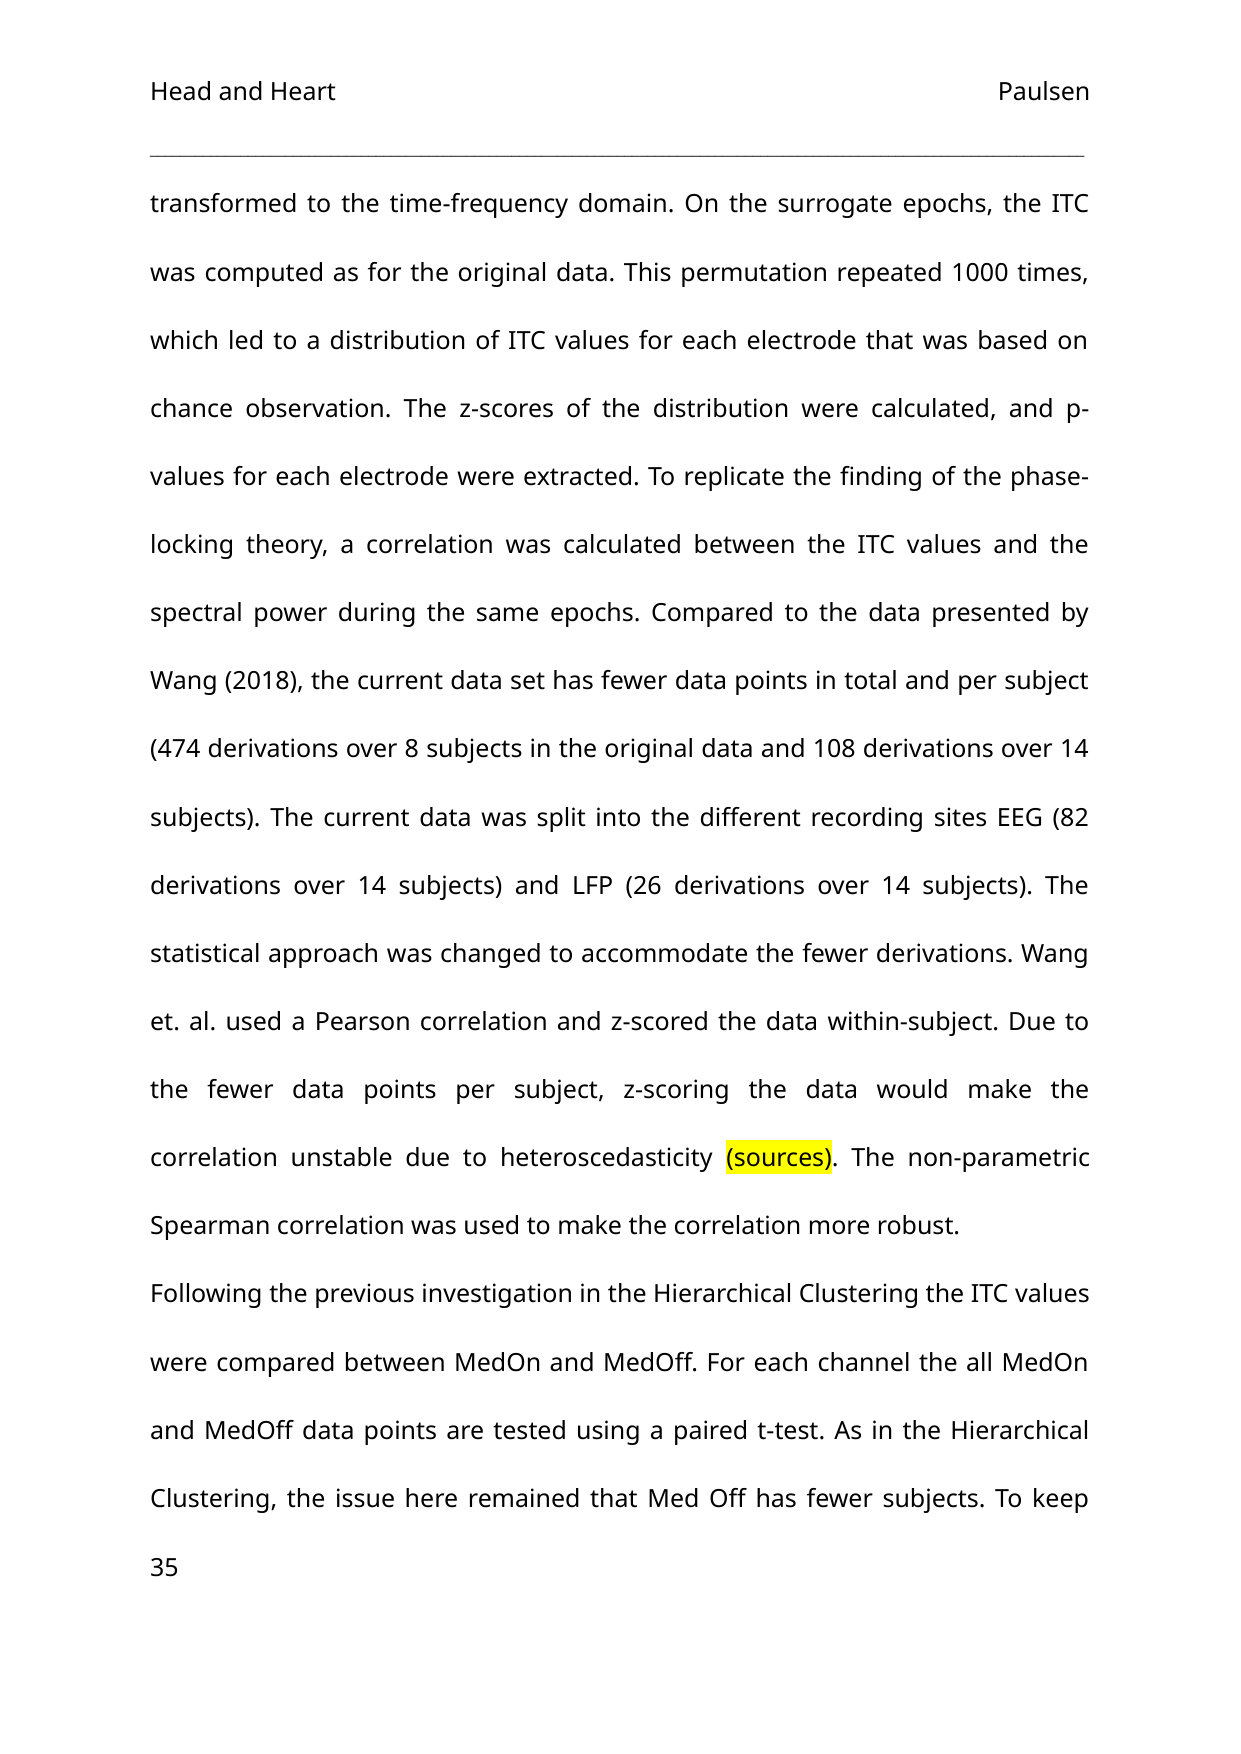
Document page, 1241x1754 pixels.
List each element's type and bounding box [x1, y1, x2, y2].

text [150, 186, 1090, 1242]
text [150, 1276, 1090, 1514]
